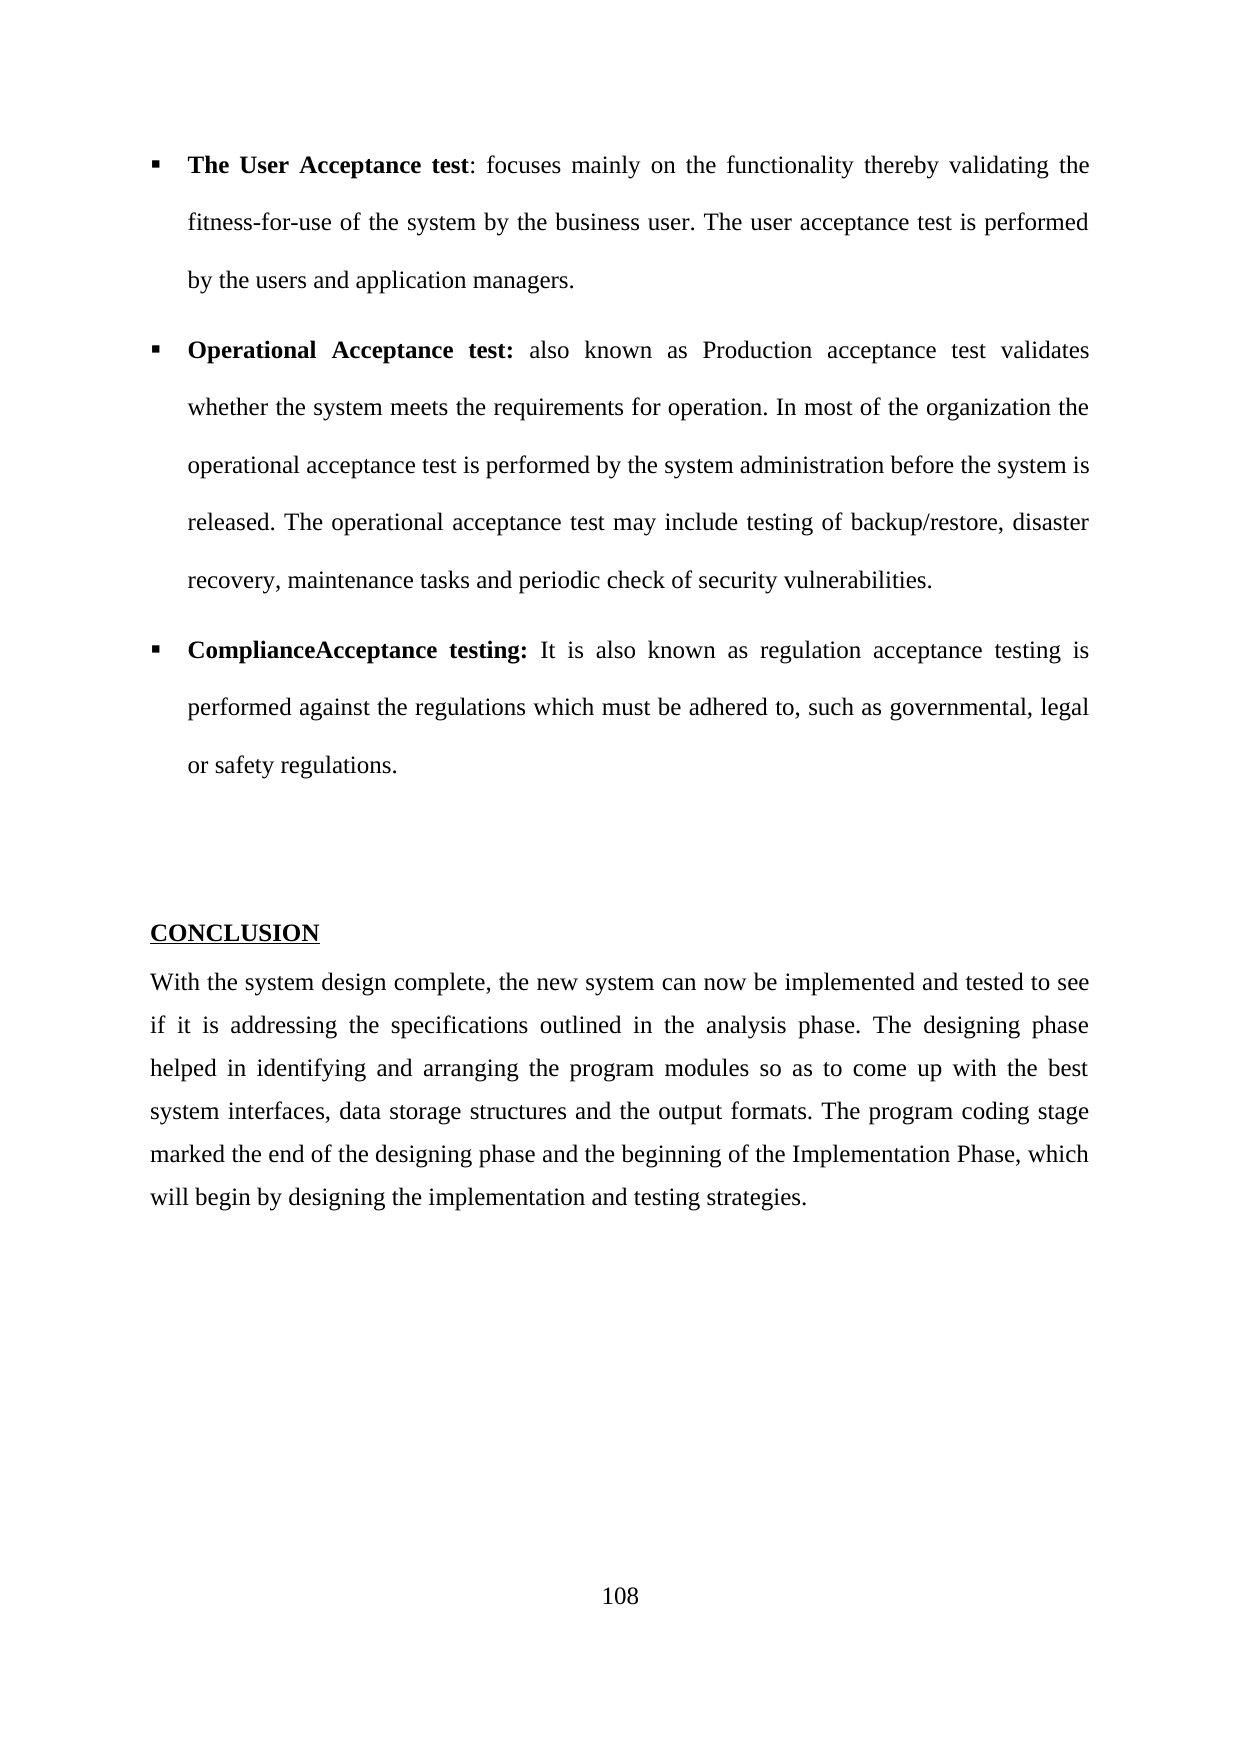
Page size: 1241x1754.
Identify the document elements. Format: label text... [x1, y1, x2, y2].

text CONCLUSION [150, 918, 1090, 946]
list ComplianceAcceptance testing: It is also known as regulation acceptance testing is performed against the regulations which must be adhered to, such as governmental, legal or safety regulations. [150, 635, 1090, 779]
text With the system design complete, the new system can now be implemented and tested to see if it is addressing the specifications outlined in the analysis phase. The designing phase helped in identifying and arranging the program modules so as to come up with the best system interfaces, data storage structures and the output formats. The program coding stage marked the end of the designing phase and the beginning of the Implementation Phase, which will begin by designing the implementation and testing strategies. [150, 967, 1090, 1211]
list The User Acceptance test: focuses mainly on the functionality thereby validating the fitness-for-use of the system by the business user. The user acceptance test is performed by the users and application managers. [150, 150, 1090, 294]
list Operational Acceptance test: also known as Production acceptance test validates whether the system meets the requirements for operation. In most of the organization the operational acceptance test is performed by the system administration before the system is released. The operational acceptance test may include testing of backup/restore, disaster recovery, maintenance tasks and periodic check of security vulnerabilities. [150, 335, 1090, 594]
